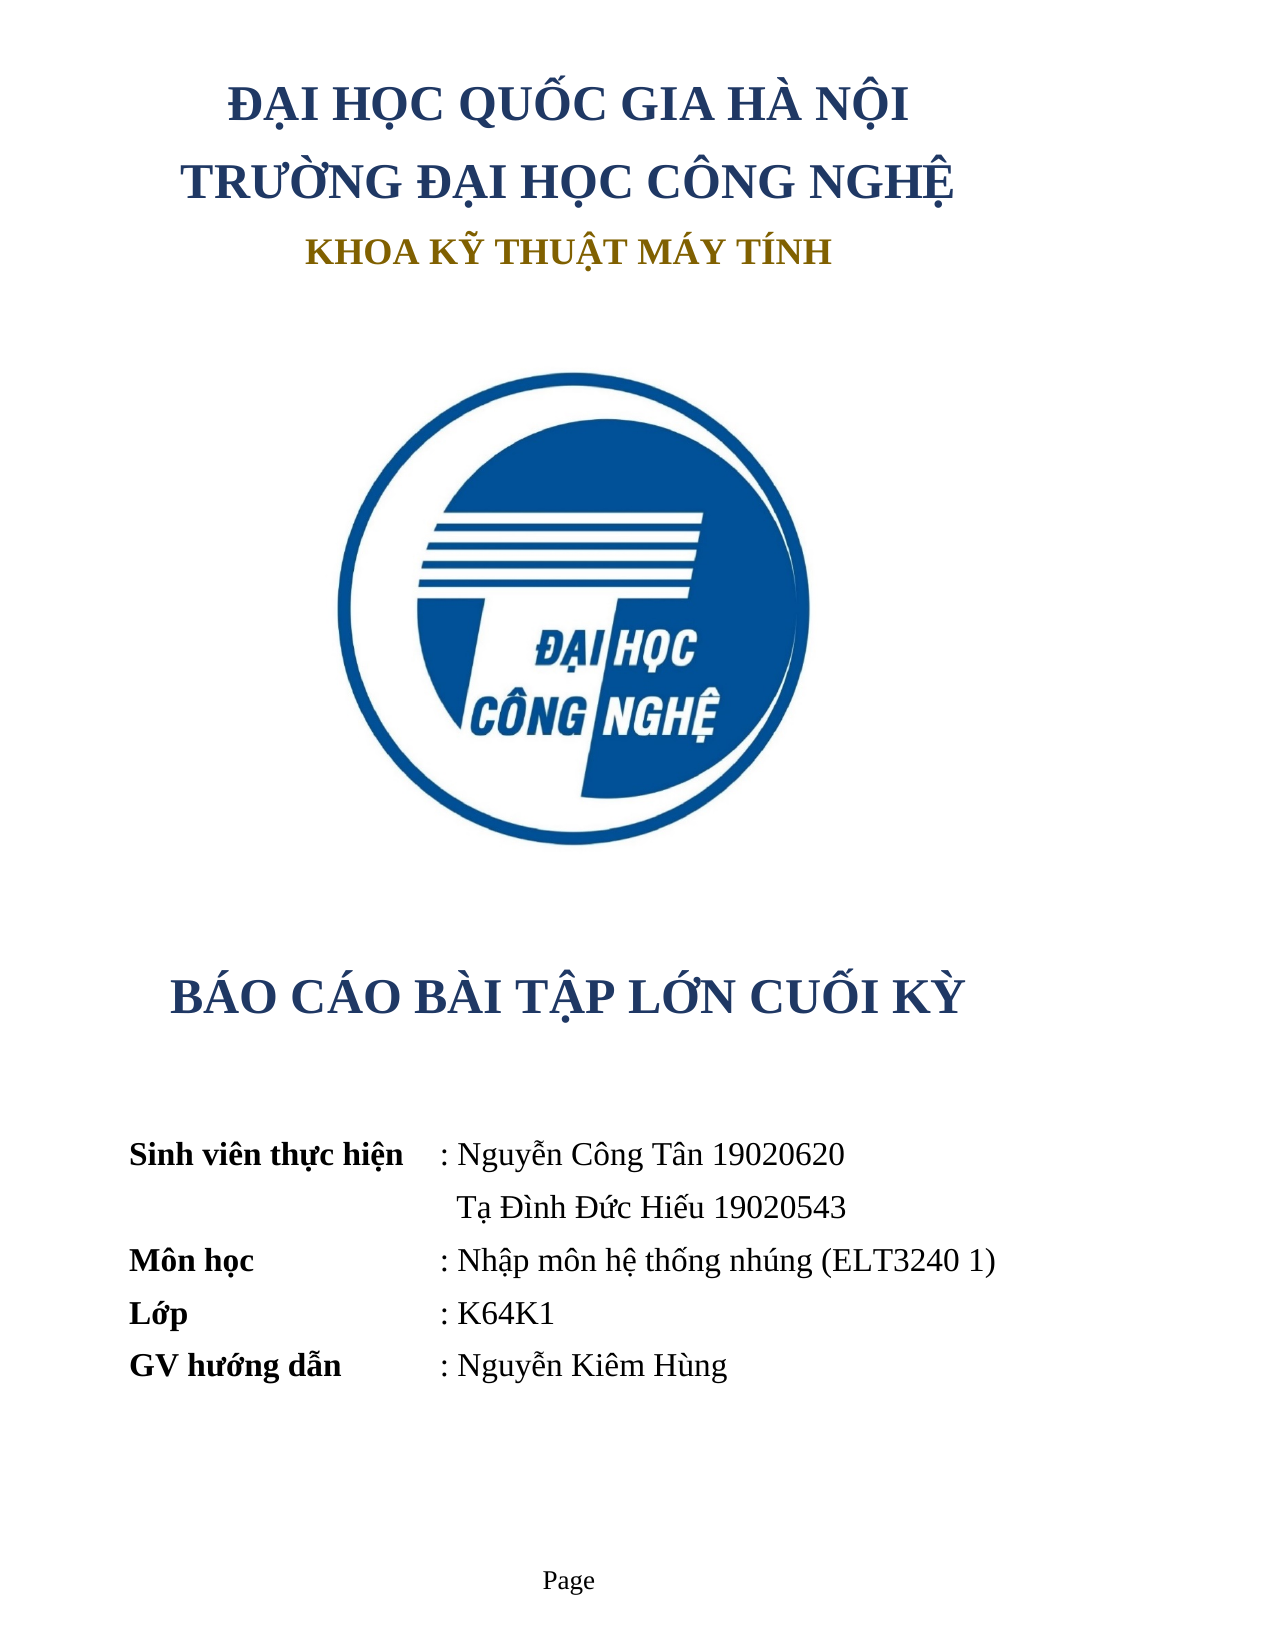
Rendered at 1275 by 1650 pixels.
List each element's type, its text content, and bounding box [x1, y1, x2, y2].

table_cell : Nhập môn hệ thống nhúng (ELT3240 1) [428, 1228, 1152, 1280]
text TRƯỜNG ĐẠI HỌC CÔNG NGHỆ [89, 151, 1048, 209]
table_cell : K64K1 [428, 1280, 1152, 1333]
text BÁO CÁO BÀI TẬP LỚN CUỐI KỲ [89, 967, 1048, 1024]
table_cell Môn học [118, 1228, 428, 1280]
table_cell GV hướng dẫn [118, 1333, 428, 1386]
table_header : Nguyễn Công Tân 19020620 Tạ Đình Đức Hiếu 19020543 [428, 1122, 1152, 1228]
picture [216, 291, 921, 899]
table_cell Lớp [118, 1280, 428, 1333]
table_cell : Nguyễn Kiêm Hùng [428, 1333, 1152, 1386]
table_header Sinh viên thực hiện [118, 1122, 428, 1228]
text KHOA KỸ THUẬT MÁY TÍNH [89, 229, 1048, 272]
text ĐẠI HỌC QUỐC GIA HÀ NỘI [89, 74, 1048, 131]
